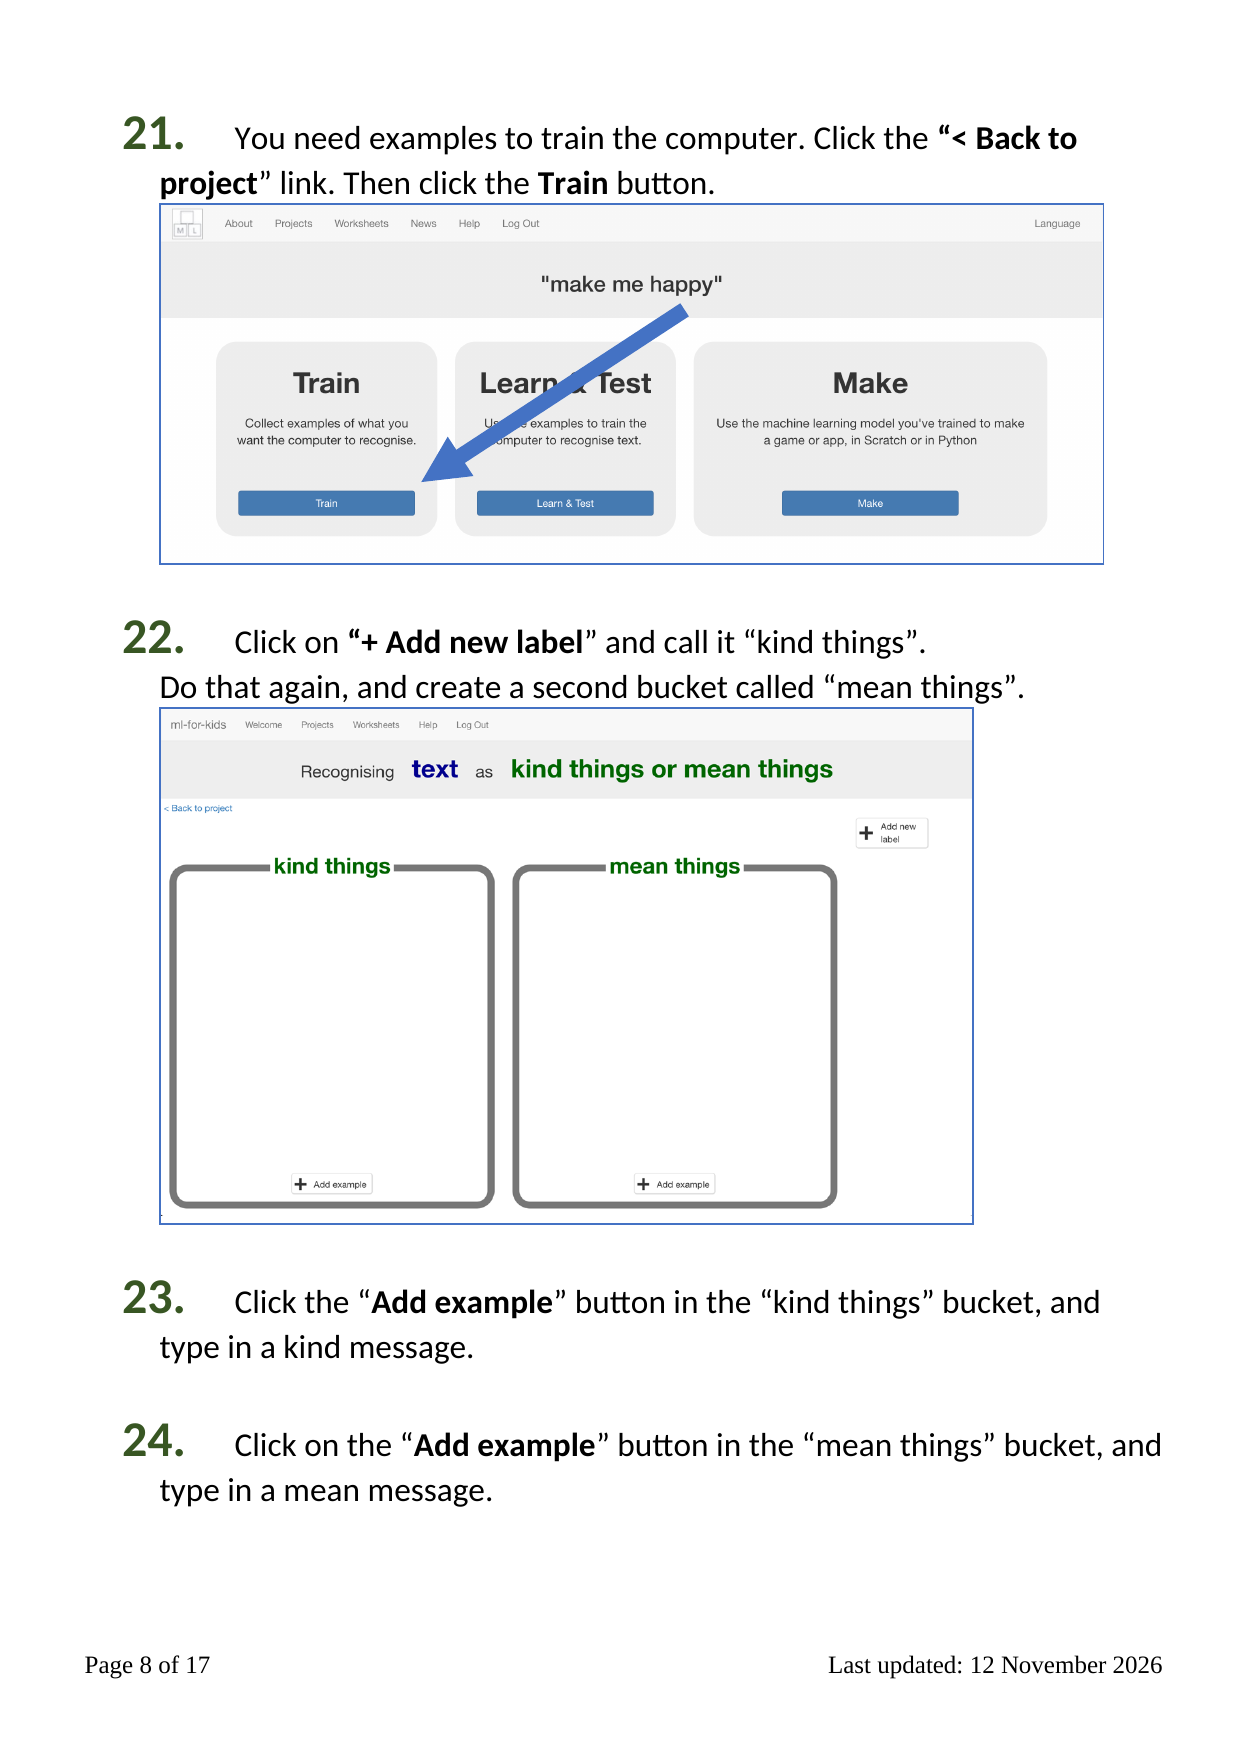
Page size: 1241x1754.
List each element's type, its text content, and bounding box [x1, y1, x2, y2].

picture [161, 709, 972, 1216]
picture [161, 205, 1103, 563]
list Click the “Add example” button in the “kind things” bucket, and type in a kind message. [122, 1265, 1163, 1367]
list Click on the “Add example” button in the “mean things” bucket, and type in a mean message. [122, 1408, 1163, 1540]
